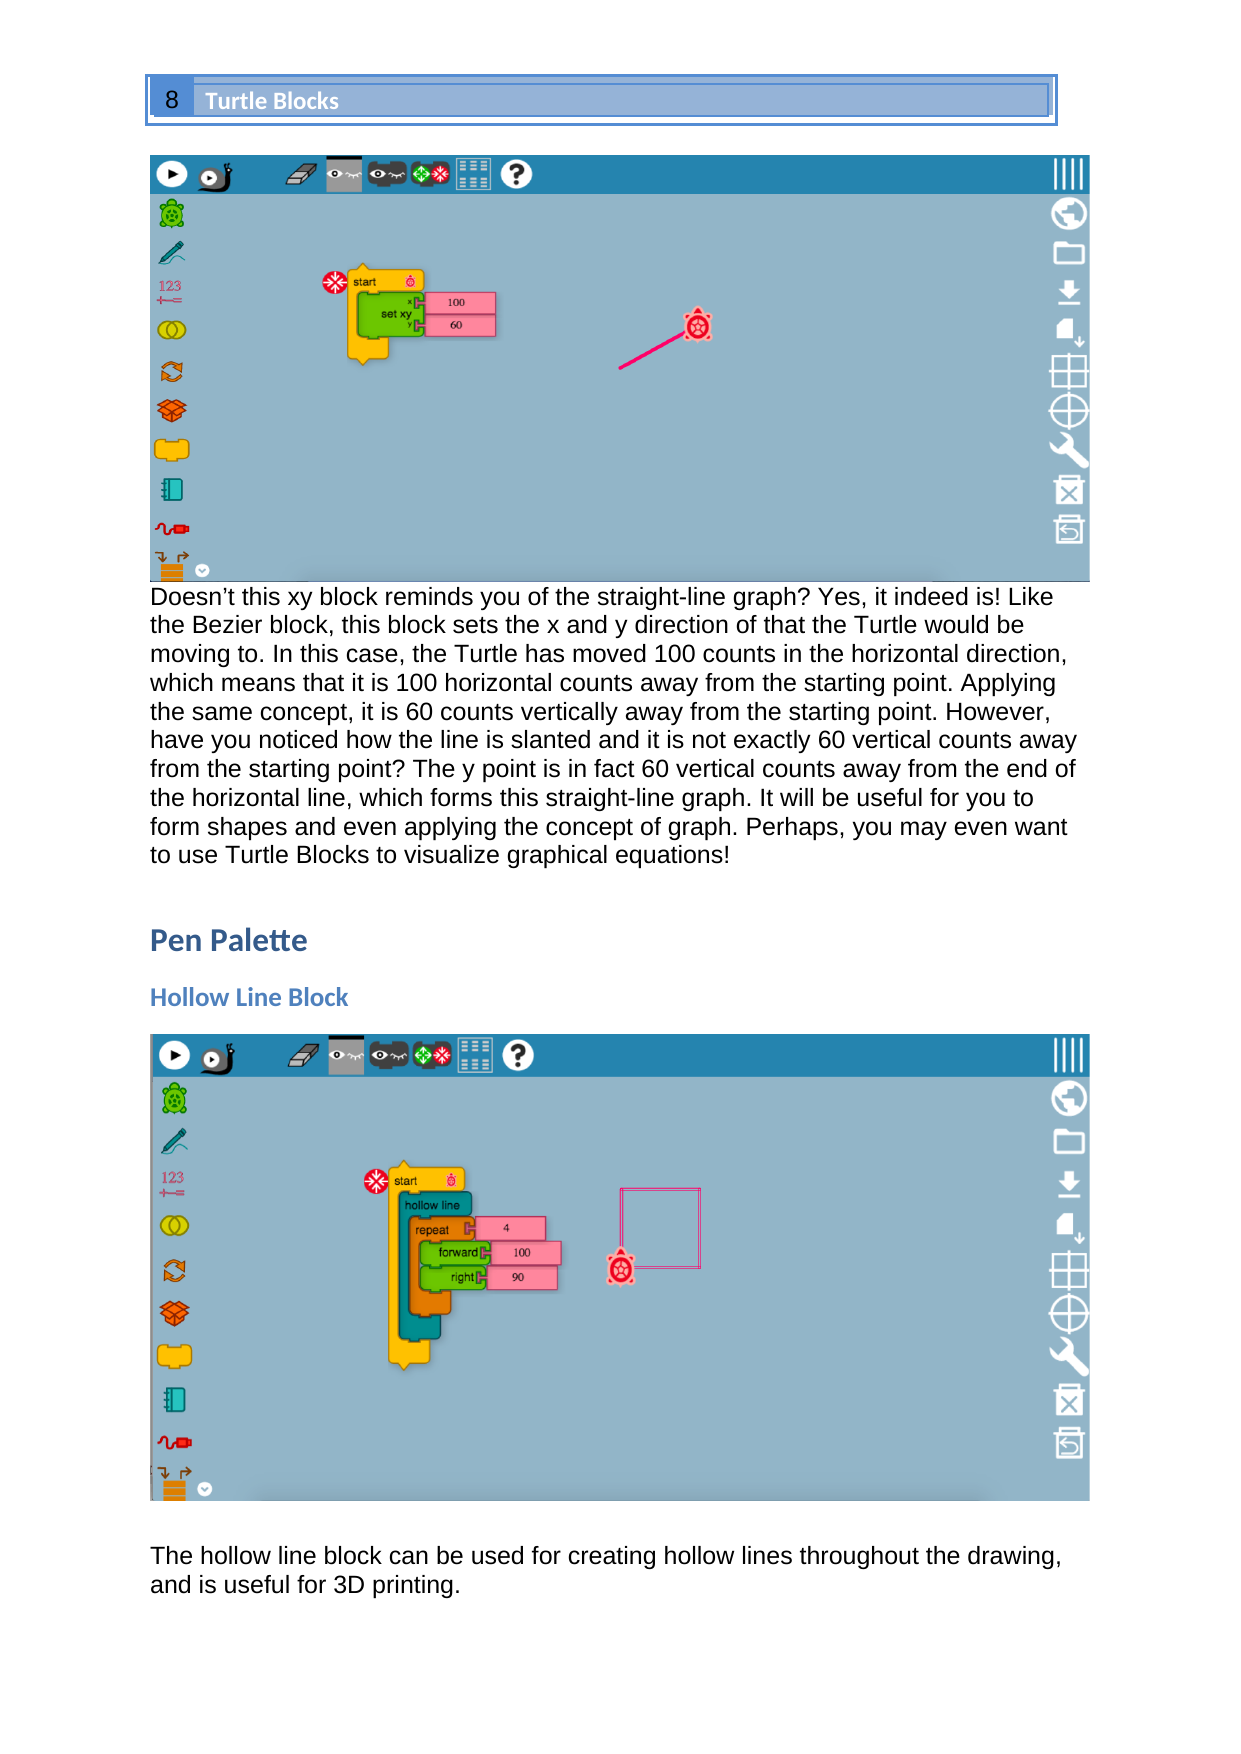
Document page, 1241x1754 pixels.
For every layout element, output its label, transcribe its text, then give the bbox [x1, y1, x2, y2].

picture [150, 155, 1090, 582]
subtitle Hollow Line Block [150, 981, 1090, 1013]
text Doesn’t this xy block reminds you of the straight-line graph? Yes, it indeed is! Like the Bezier block, this block sets the x and y direction of that the Turtle would be moving to. In this case, the Turtle has moved 100 counts in the horizontal direction, which means that it is 100 horizontal counts away from the starting point. Applying the same concept, it is 60 counts vertically away from the starting point. However, have you noticed how the line is slanted and it is not exactly 60 vertical counts away from the starting point? The y point is in fact 60 vertical counts away from the end of the horizontal line, which forms this straight-line graph. It will be useful for you to form shapes and even applying the concept of graph. Perhaps, you may even want to use Turtle Blocks to visualize graphical equations! [150, 582, 1090, 869]
text The hollow line block can be used for creating hollow lines throughout the drawing, and is useful for 3D printing. [150, 1541, 1090, 1598]
subtitle Pen Palette [150, 919, 1090, 960]
picture [150, 1034, 1090, 1501]
